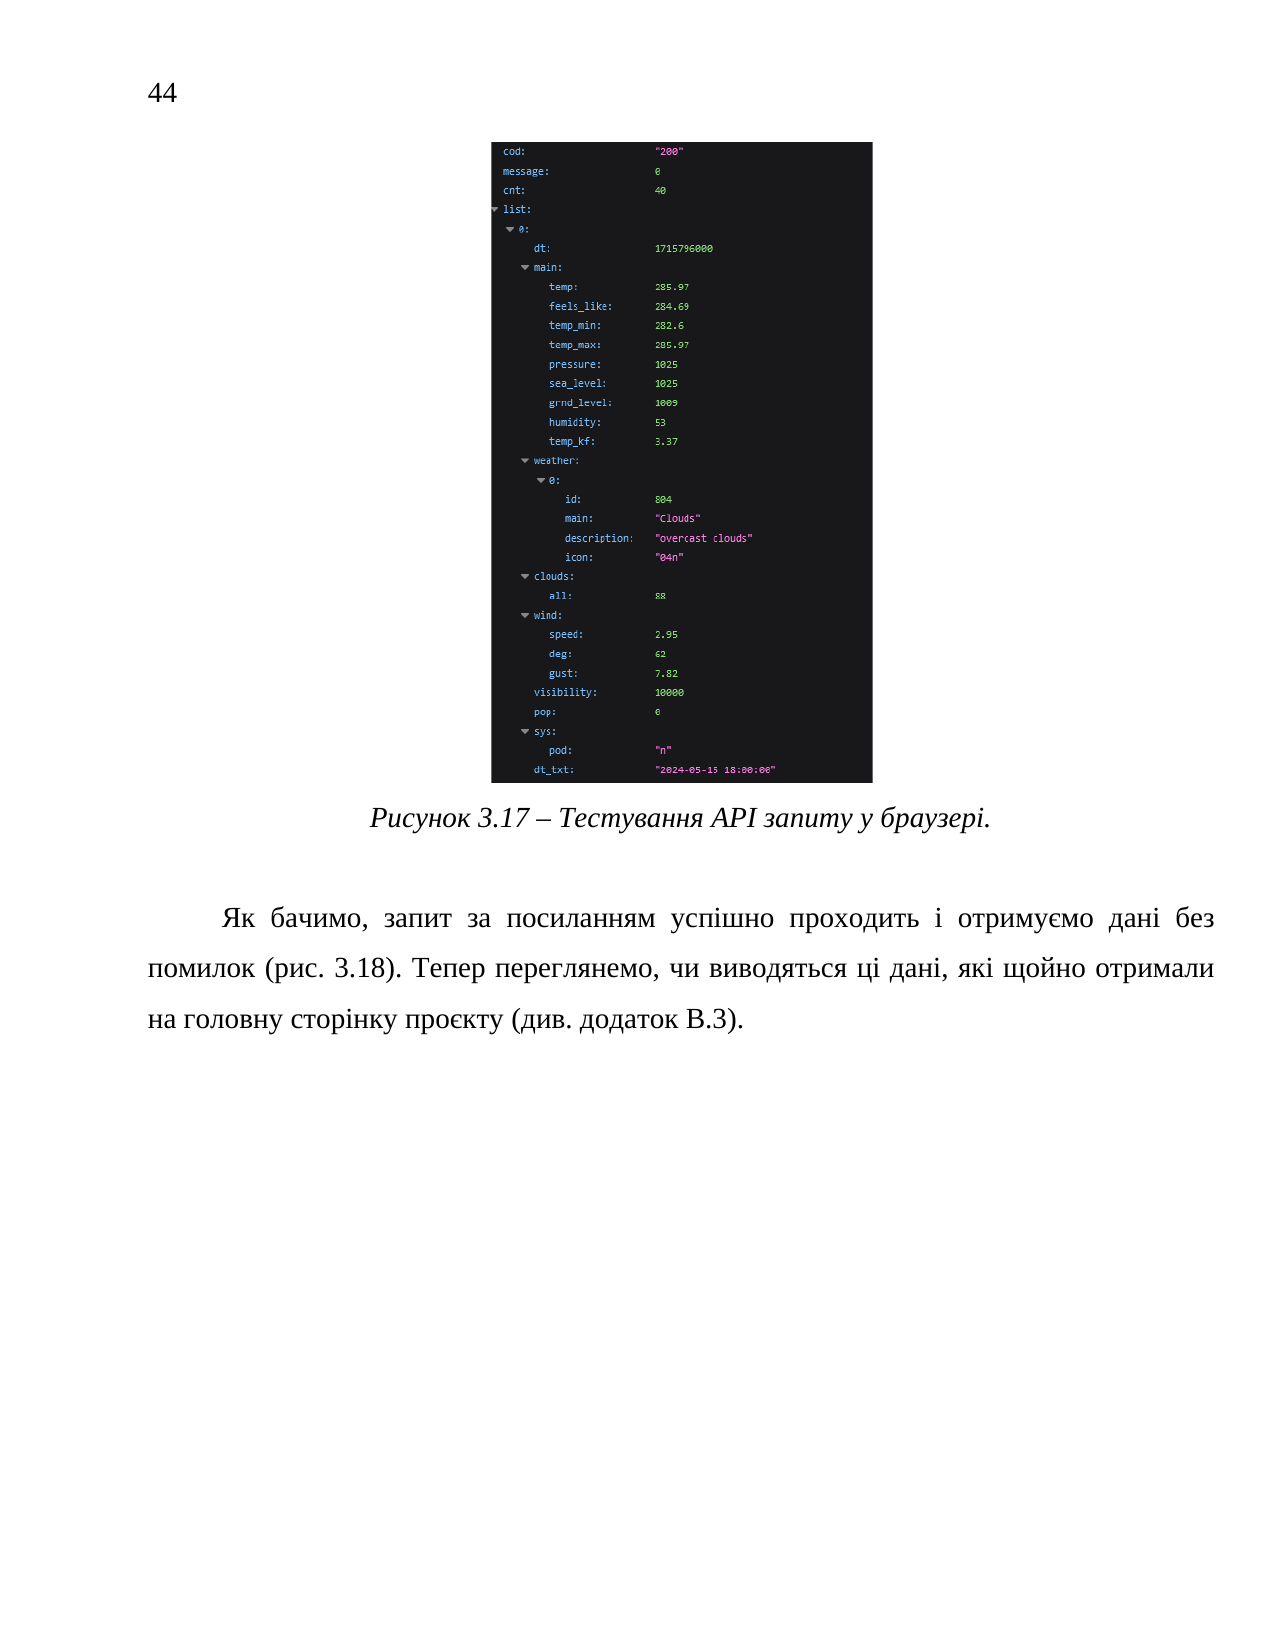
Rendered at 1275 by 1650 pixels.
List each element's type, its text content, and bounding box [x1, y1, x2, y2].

text Рисунок 3.17 – Тестування API запиту у браузері. [148, 800, 1216, 833]
text Як бачимо, запит за посиланням успішно проходить і отримуємо дані без помилок (рис. 3.18). Тепер переглянемо, чи виводяться ці дані, які щойно отримали на головну сторінку проєкту (див. додаток В.3). [148, 900, 1216, 1034]
picture [491, 142, 873, 783]
